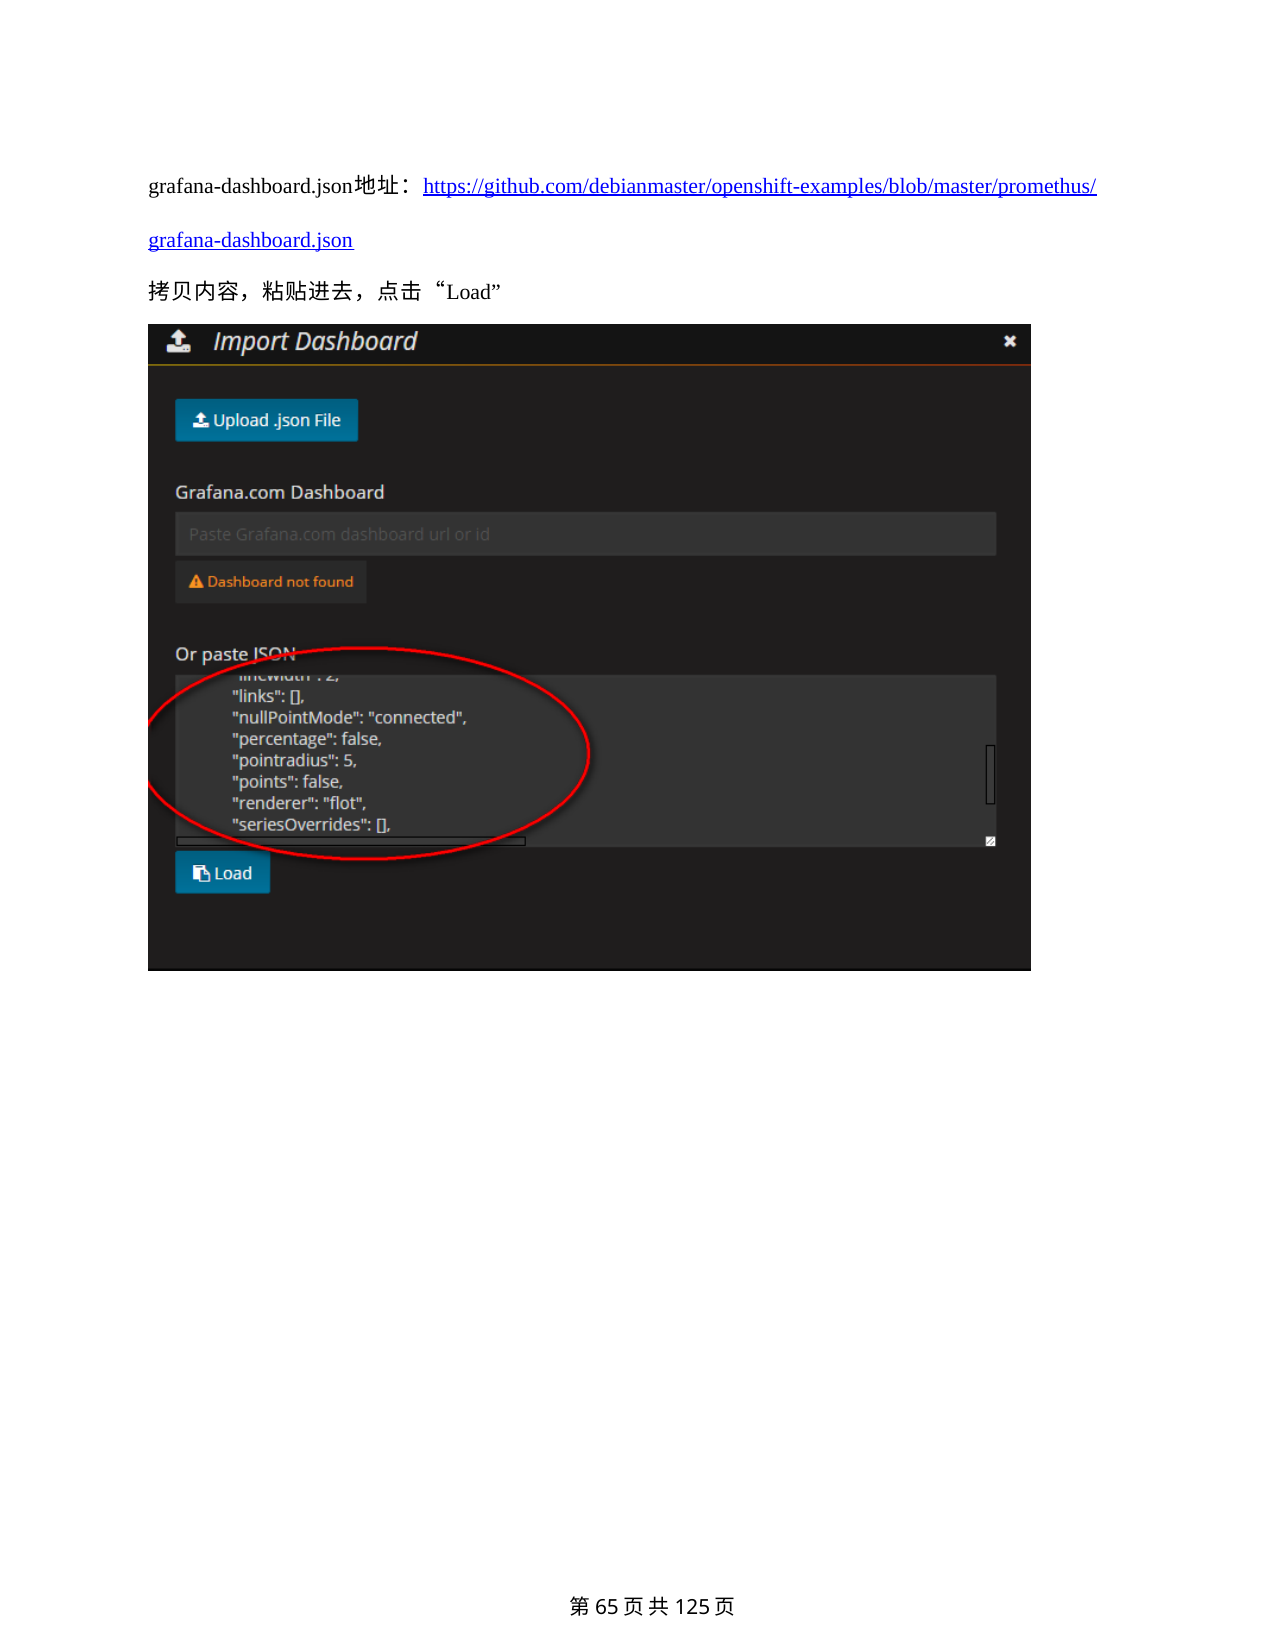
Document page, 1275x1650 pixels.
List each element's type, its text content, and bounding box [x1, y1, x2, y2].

text 拷贝内容，粘贴进去，点击“Load” [148, 271, 1156, 309]
picture [148, 324, 1031, 971]
text grafana-dashboard.json地址：https://github.com/debianmaster/openshift-examples/blob/master/promethus/grafana-dashboard.json [148, 165, 1156, 258]
